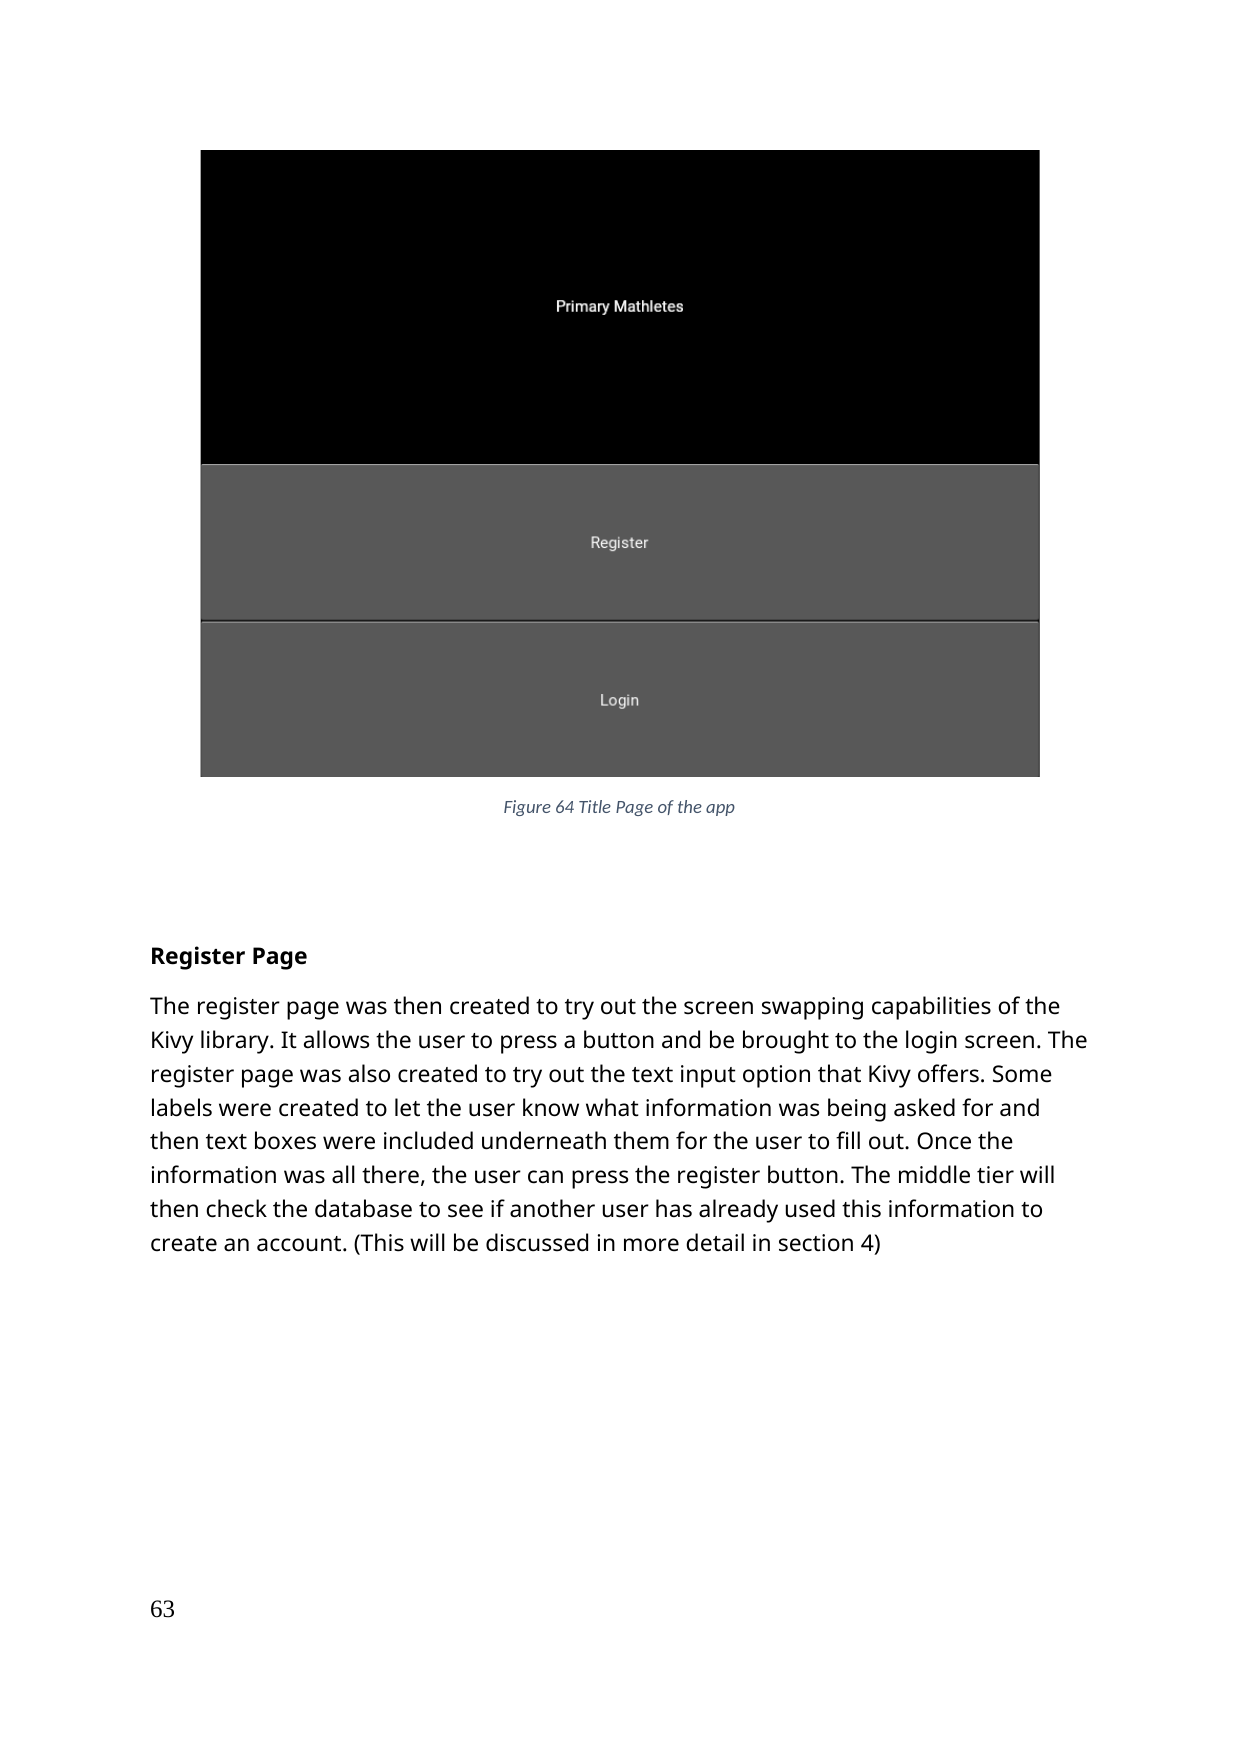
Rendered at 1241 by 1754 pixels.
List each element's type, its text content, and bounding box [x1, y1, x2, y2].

picture [200, 150, 1040, 777]
text Register Page [150, 940, 1090, 971]
text The register page was then created to try out the screen swapping capabilities of the Kivy library. It allows the user to press a button and be brought to the login screen. The register page was also created to try out the text input option that Kivy offers. Some labels were created to let the user know what information was being asked for and then text boxes were included underneath them for the user to fill out. Once the information was all there, the user can press the register button. The middle tier will then check the database to see if another user has already used this information to create an account. (This will be discussed in more detail in section 4) [150, 990, 1090, 1258]
